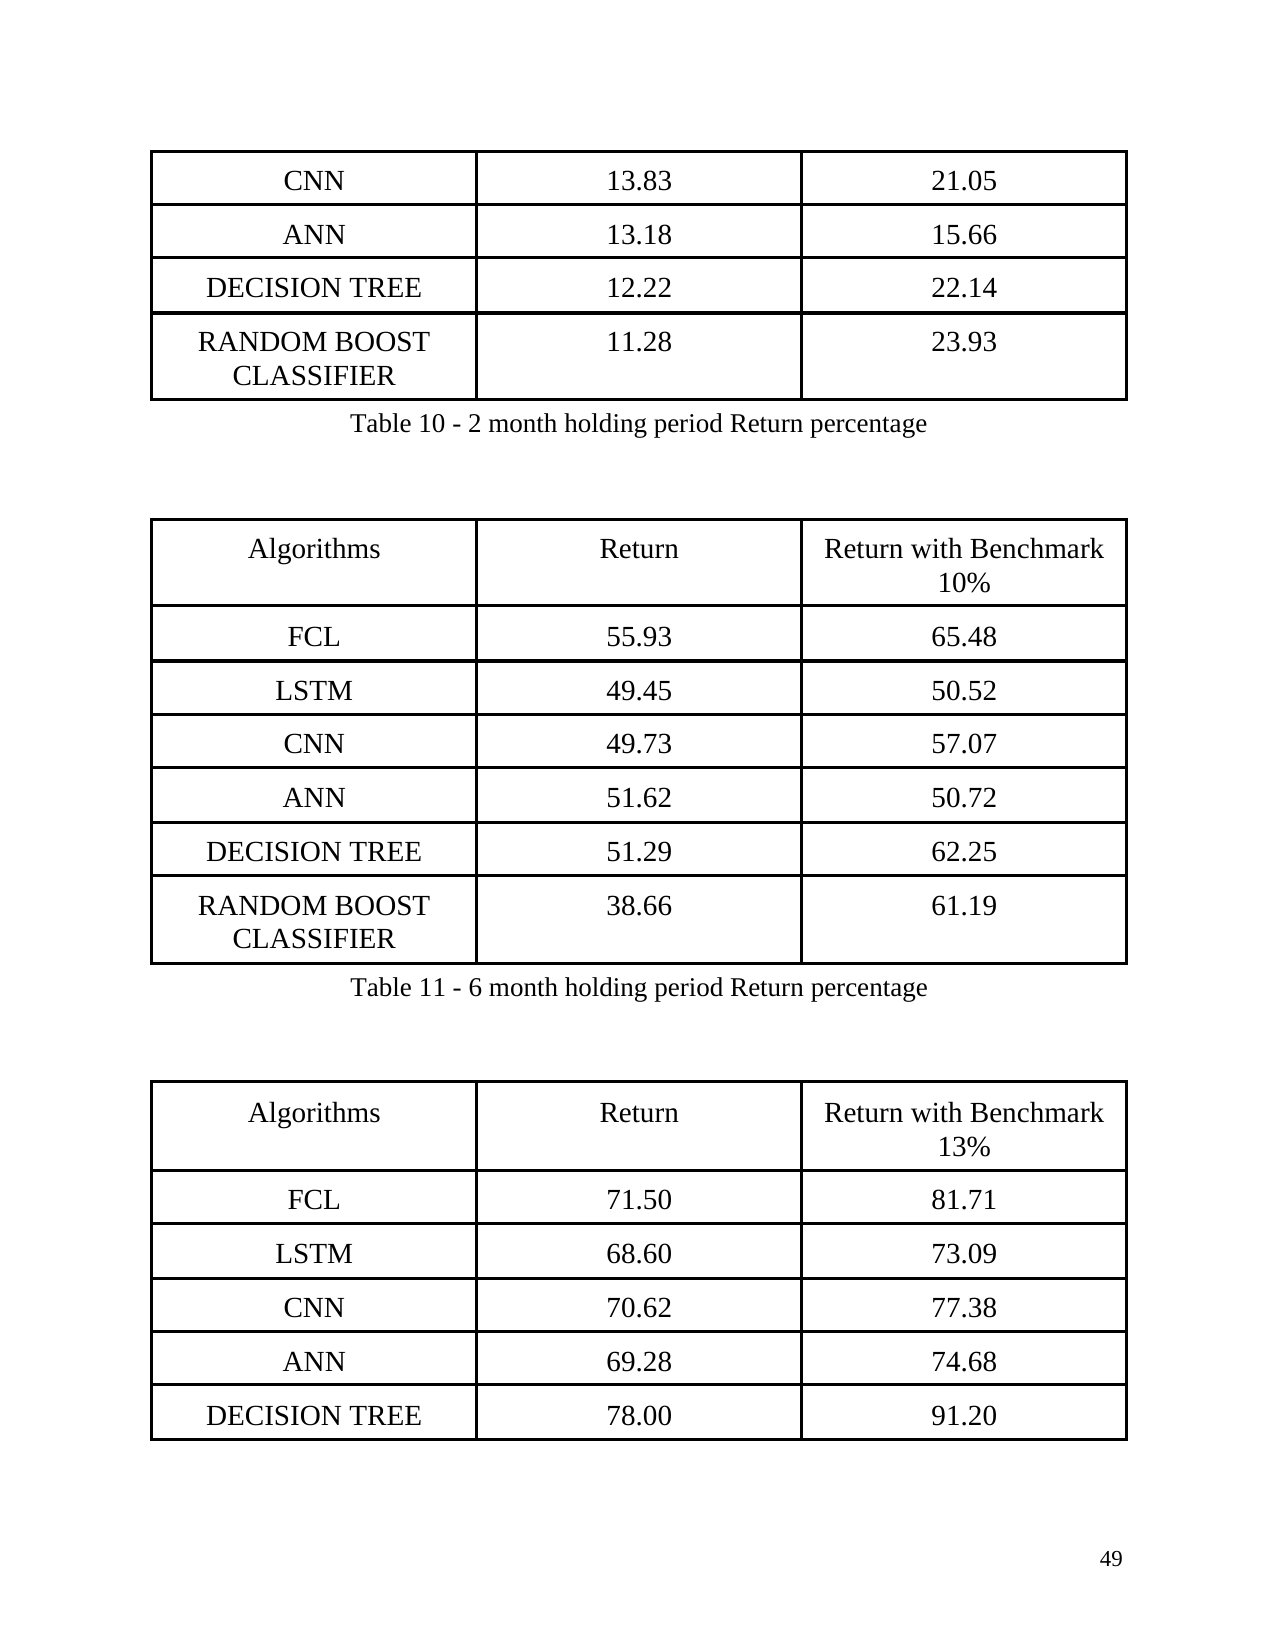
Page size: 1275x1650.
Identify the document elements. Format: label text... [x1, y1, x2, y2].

table_cell DECISION TREE [153, 824, 475, 874]
table_cell ANN [153, 769, 475, 821]
table_header 21.05 [803, 153, 1125, 203]
table_cell 23.93 [803, 315, 1125, 398]
table_cell 91.20 [803, 1386, 1125, 1438]
table_cell 50.72 [803, 769, 1125, 821]
table_header Return [478, 521, 800, 604]
table_cell ANN [153, 206, 475, 256]
table_cell 51.62 [478, 769, 800, 821]
table_cell 69.28 [478, 1333, 800, 1383]
table_cell 49.45 [478, 663, 800, 712]
table_cell ANN [153, 1333, 475, 1383]
table_cell DECISION TREE [153, 259, 475, 311]
table_cell 51.29 [478, 824, 800, 874]
subtitle Table 10 - 2 month holding period Return percentage [350, 408, 1233, 439]
subtitle Table 11 - 6 month holding period Return percentage [350, 971, 1233, 1002]
table_cell 61.19 [803, 877, 1125, 962]
table_header Algorithms [153, 521, 475, 604]
table_cell 78.00 [478, 1386, 800, 1438]
table_cell LSTM [153, 1225, 475, 1277]
table_cell 74.68 [803, 1333, 1125, 1383]
table_cell 22.14 [803, 259, 1125, 311]
table_header CNN [153, 153, 475, 203]
table_cell 62.25 [803, 824, 1125, 874]
table_cell FCL [153, 607, 475, 659]
table_cell 81.71 [803, 1172, 1125, 1222]
table_cell 71.50 [478, 1172, 800, 1222]
table_cell 12.22 [478, 259, 800, 311]
table_cell DECISION TREE [153, 1386, 475, 1438]
table_cell 55.93 [478, 607, 800, 659]
table_cell 73.09 [803, 1225, 1125, 1277]
table_header Algorithms [153, 1083, 475, 1169]
table_cell 15.66 [803, 206, 1125, 256]
table_cell 70.62 [478, 1280, 800, 1330]
table_cell 49.73 [478, 716, 800, 766]
table_header Return [478, 1083, 800, 1169]
table_cell 38.66 [478, 877, 800, 962]
table_cell 57.07 [803, 716, 1125, 766]
table_cell 11.28 [478, 315, 800, 398]
table_cell RANDOM BOOST CLASSIFIER [153, 877, 475, 962]
table_header Return with Benchmark 10% [803, 521, 1125, 604]
table_cell 13.18 [478, 206, 800, 256]
table_cell 65.48 [803, 607, 1125, 659]
table_cell FCL [153, 1172, 475, 1222]
table_cell CNN [153, 716, 475, 766]
table_cell RANDOM BOOST CLASSIFIER [153, 315, 475, 398]
table_header Return with Benchmark 13% [803, 1083, 1125, 1169]
table_cell LSTM [153, 663, 475, 712]
table_header 13.83 [478, 153, 800, 203]
table_cell 77.38 [803, 1280, 1125, 1330]
table_cell CNN [153, 1280, 475, 1330]
table_cell 50.52 [803, 663, 1125, 712]
table_cell 68.60 [478, 1225, 800, 1277]
